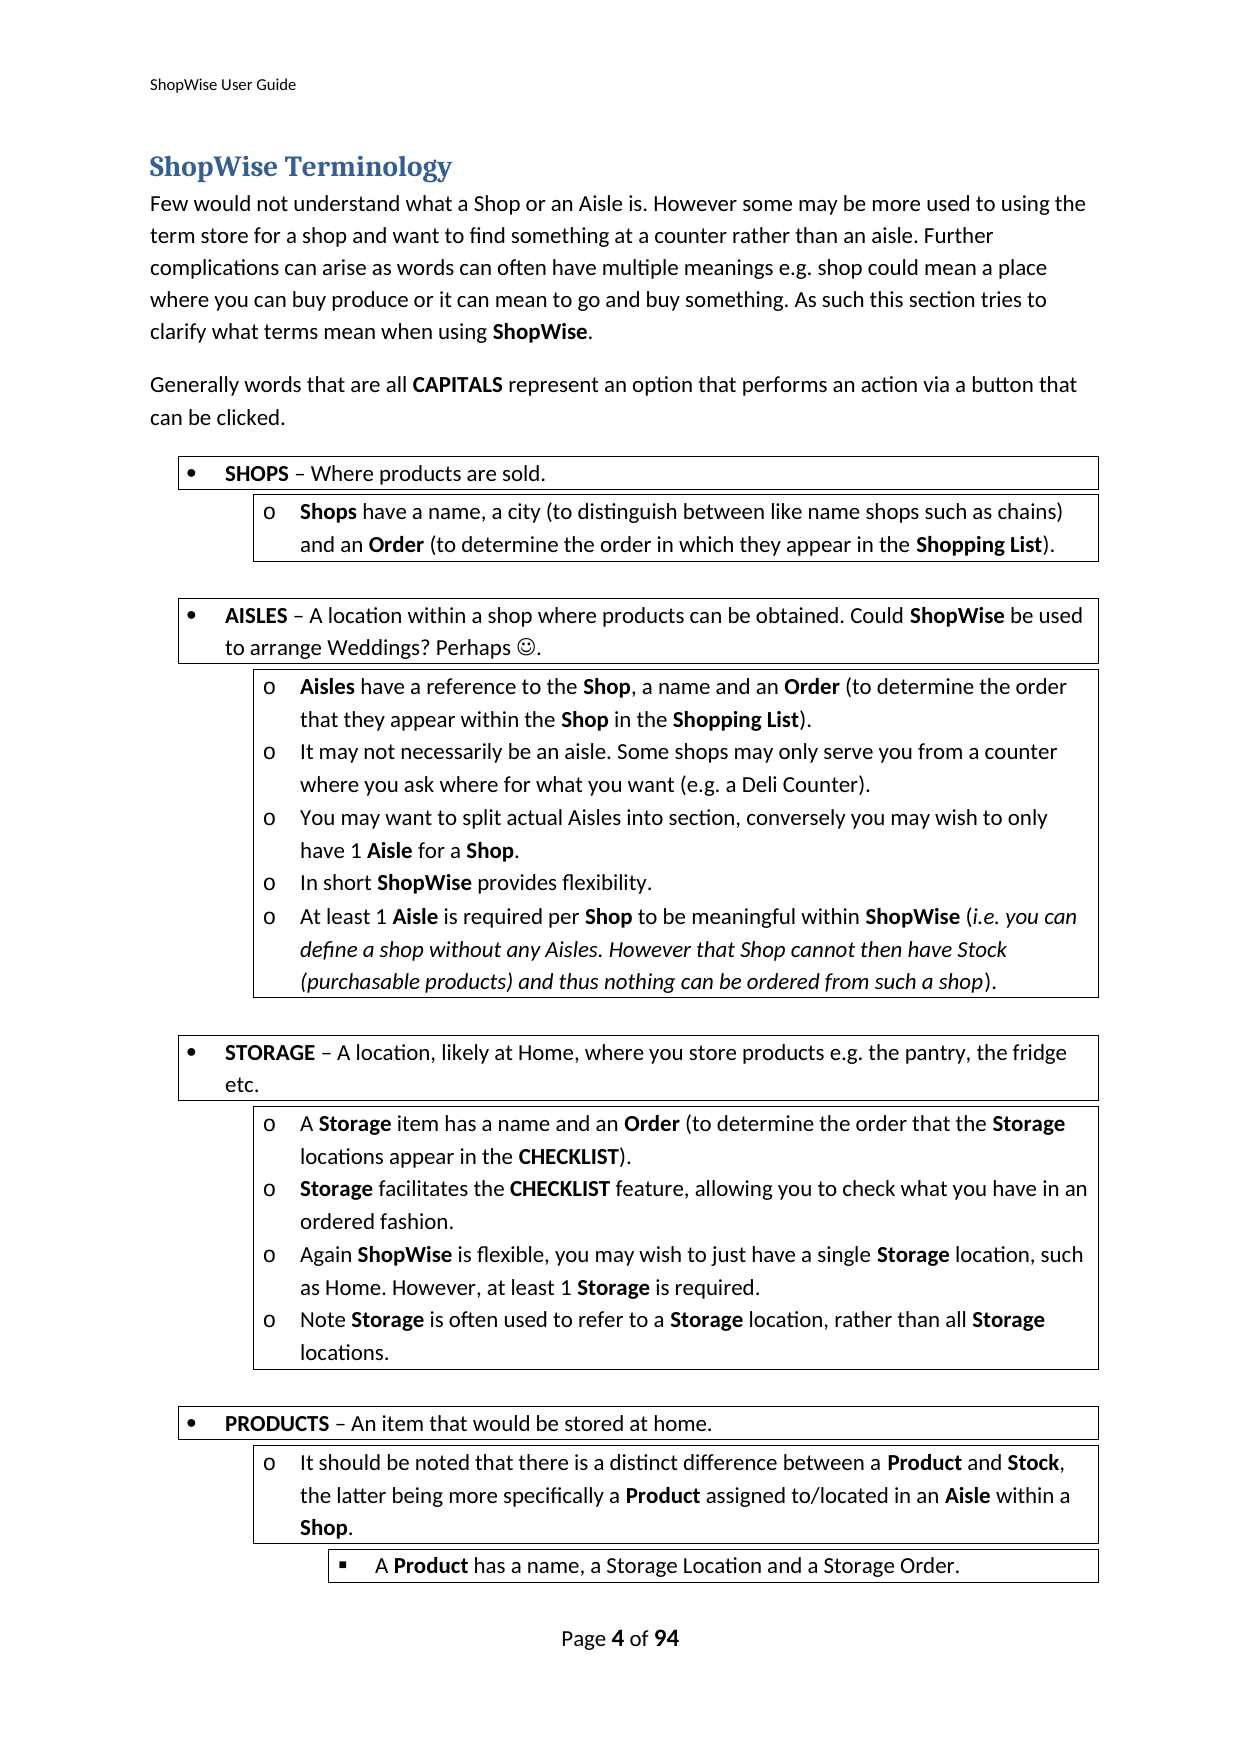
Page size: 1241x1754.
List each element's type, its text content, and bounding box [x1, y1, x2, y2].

text Few would not understand what a Shop or an Aisle is. However some may be more used to using the term store for a shop and want to find something at a counter rather than an aisle. Further complications can arise as words can often have multiple meanings e.g. shop could mean a place where you can buy produce or it can mean to go and buy something. As such this section tries to clarify what terms mean when using ShopWise. [150, 189, 1090, 345]
subtitle ShopWise Terminology [150, 150, 1090, 184]
list Again ShopWise is flexible, you may wish to just have a single Storage location, such as Home. However, at least 1 Storage is required. [254, 1237, 1098, 1301]
list It may not necessarily be an aisle. Some shops may only serve you from a counter where you ask where for what you want (e.g. a Deli Counter). [254, 734, 1098, 799]
list SHOPS – Where products are sold. [179, 457, 1098, 489]
list Note Storage is often used to refer to a Storage location, rather than all Storage locations. [254, 1302, 1098, 1369]
list Shops have a name, a city (to distinguish between like name shops such as chains) and an Order (to determine the order in which they appear in the Shopping List). [254, 495, 1098, 561]
list STORAGE – A location, likely at Home, where you store products e.g. the pantry, the fridge etc. [179, 1036, 1098, 1100]
text Generally words that are all CAPITALS represent an option that performs an action via a button that can be clicked. [150, 370, 1090, 431]
list In short ShopWise provides flexibility. [254, 865, 1098, 897]
list Storage facilitates the CHECKLIST feature, allowing you to check what you have in an ordered fashion. [254, 1171, 1098, 1236]
list Aisles have a reference to the Shop, a name and an Order (to determine the order that they appear within the Shop in the Shopping List). [254, 670, 1098, 733]
list AISLES – A location within a shop where products can be obtained. Could ShopWise be used to arrange Weddings? Perhaps . [179, 599, 1098, 663]
list You may want to split actual Aisles into section, conversely you may wish to only have 1 Aisle for a Shop. [254, 800, 1098, 864]
list It should be noted that there is a distinct difference between a Product and Stock, the latter being more specifically a Product assigned to/located in an Aisle within a Shop. [254, 1446, 1098, 1543]
list At least 1 Aisle is required per Shop to be meaningful within ShopWise (i.e. you can define a shop without any Aisles. However that Shop cannot then have Stock (purchasable products) and thus nothing can be ordered from such a shop). [254, 899, 1098, 997]
list PRODUCTS – An item that would be stored at home. [179, 1407, 1098, 1439]
list A Storage item has a name and an Order (to determine the order that the Storage locations appear in the CHECKLIST). [254, 1107, 1098, 1170]
list A Product has a name, a Storage Location and a Storage Order. [329, 1550, 1098, 1582]
